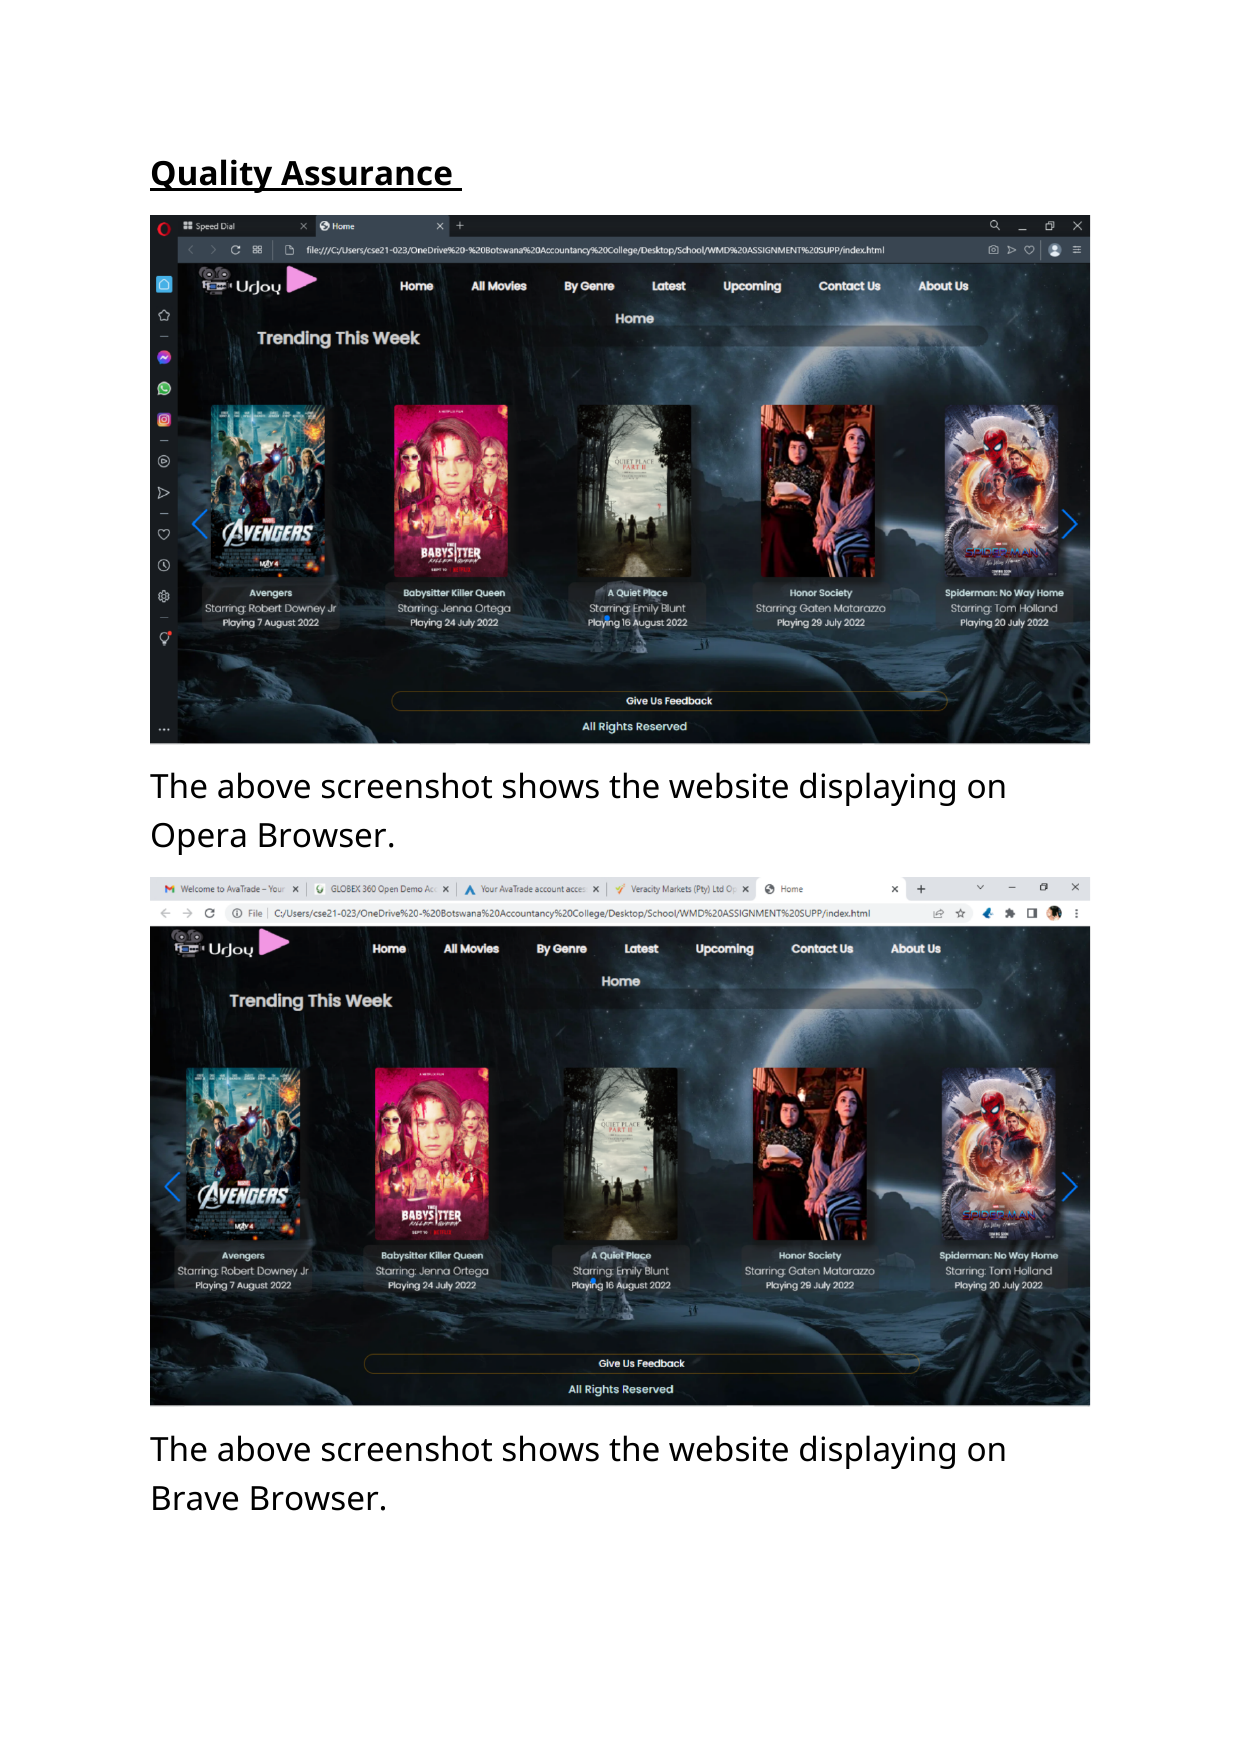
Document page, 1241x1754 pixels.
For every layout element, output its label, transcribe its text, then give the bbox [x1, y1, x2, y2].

text The above screenshot shows the website displaying on Opera Browser. [150, 763, 1090, 858]
picture [150, 215, 1091, 745]
text Quality Assurance [150, 150, 1090, 195]
picture [150, 877, 1091, 1407]
text The above screenshot shows the website displaying on Brave Browser. [150, 1426, 1090, 1520]
